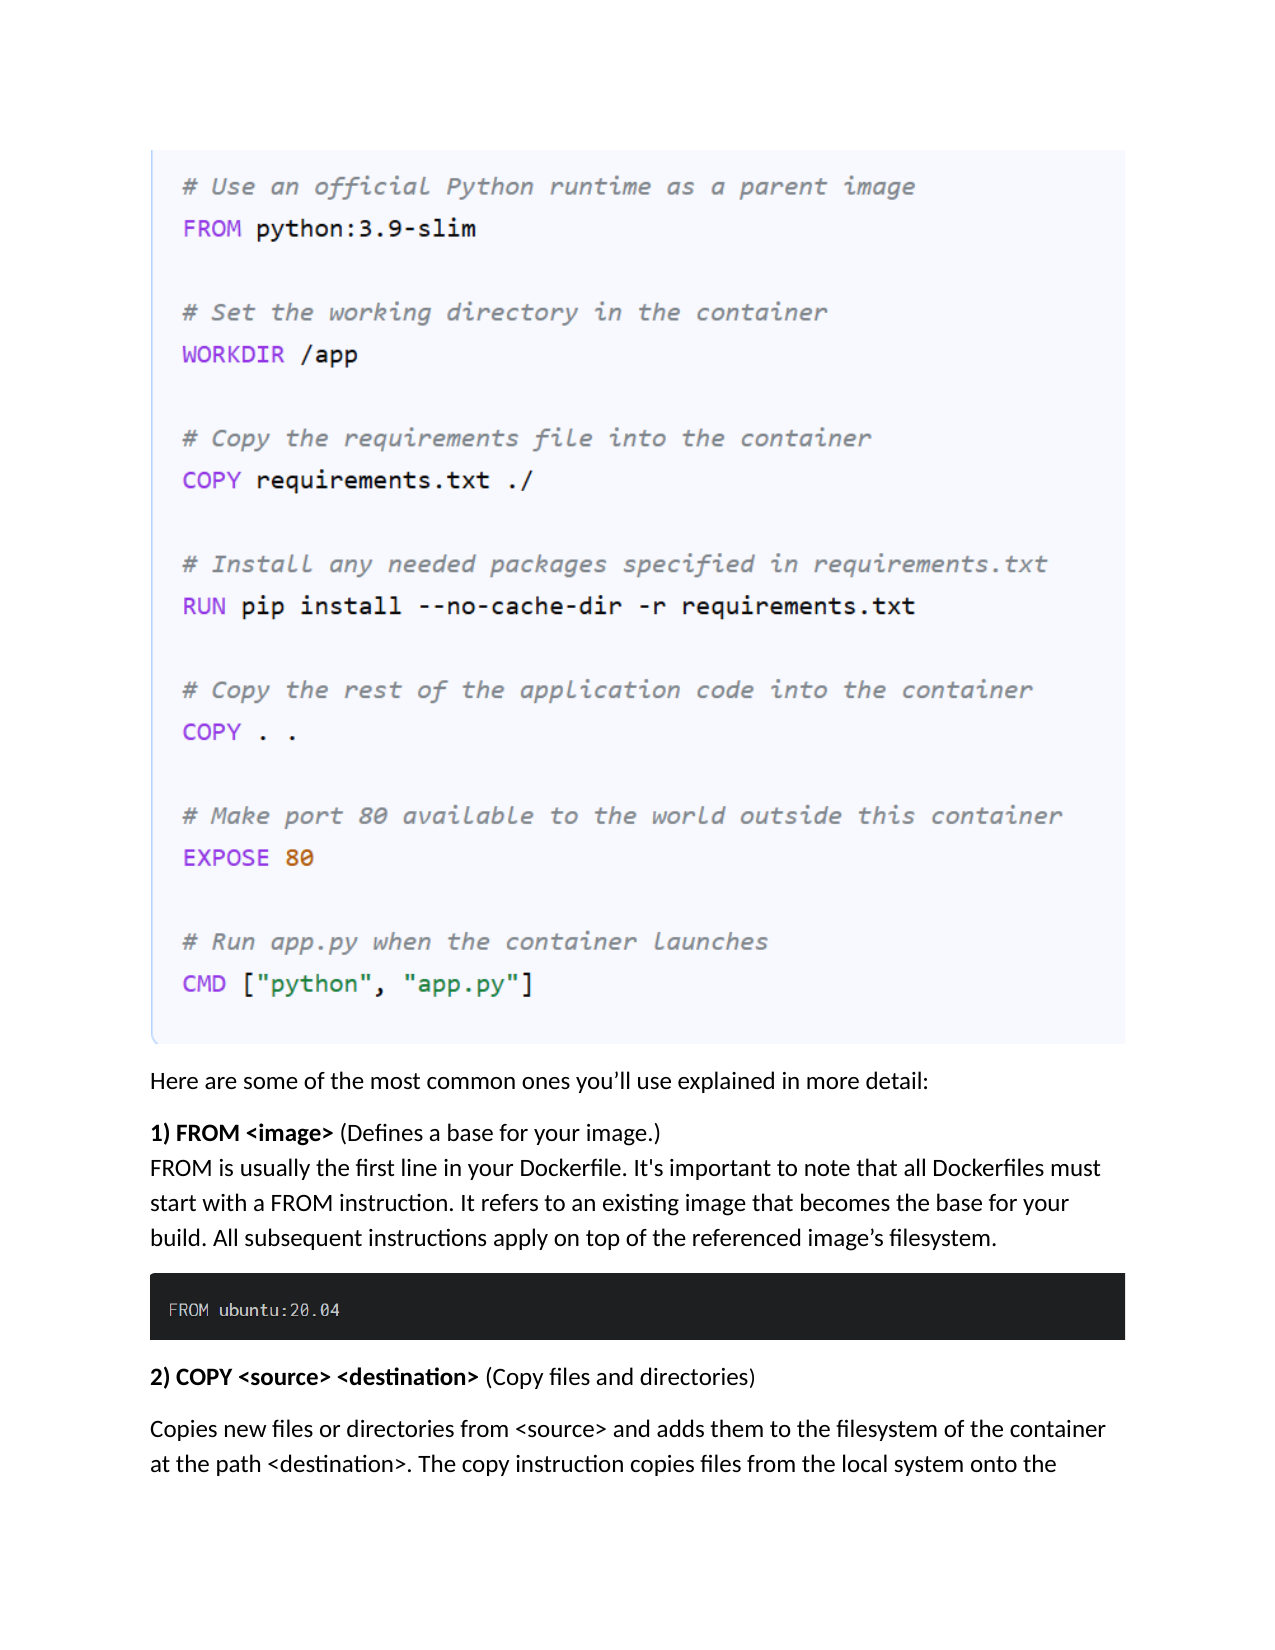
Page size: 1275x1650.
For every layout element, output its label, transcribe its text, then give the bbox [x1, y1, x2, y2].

text Here are some of the most common ones you’ll use explained in more detail: [150, 1066, 1125, 1096]
picture [150, 150, 1125, 1044]
text 2) COPY <source> <destination> (Copy files and directories) [150, 1361, 1125, 1392]
text 1) FROM <image> (Defines a base for your image.) FROM is usually the first line in your Dockerfile. It's important to note that all Dockerfiles must start with a FROM instruction. It refers to an existing image that becomes the base for your build. All subsequent instructions apply on top of the referenced image’s filesystem. [150, 1117, 1125, 1253]
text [150, 1413, 1125, 1478]
picture [150, 1273, 1125, 1340]
